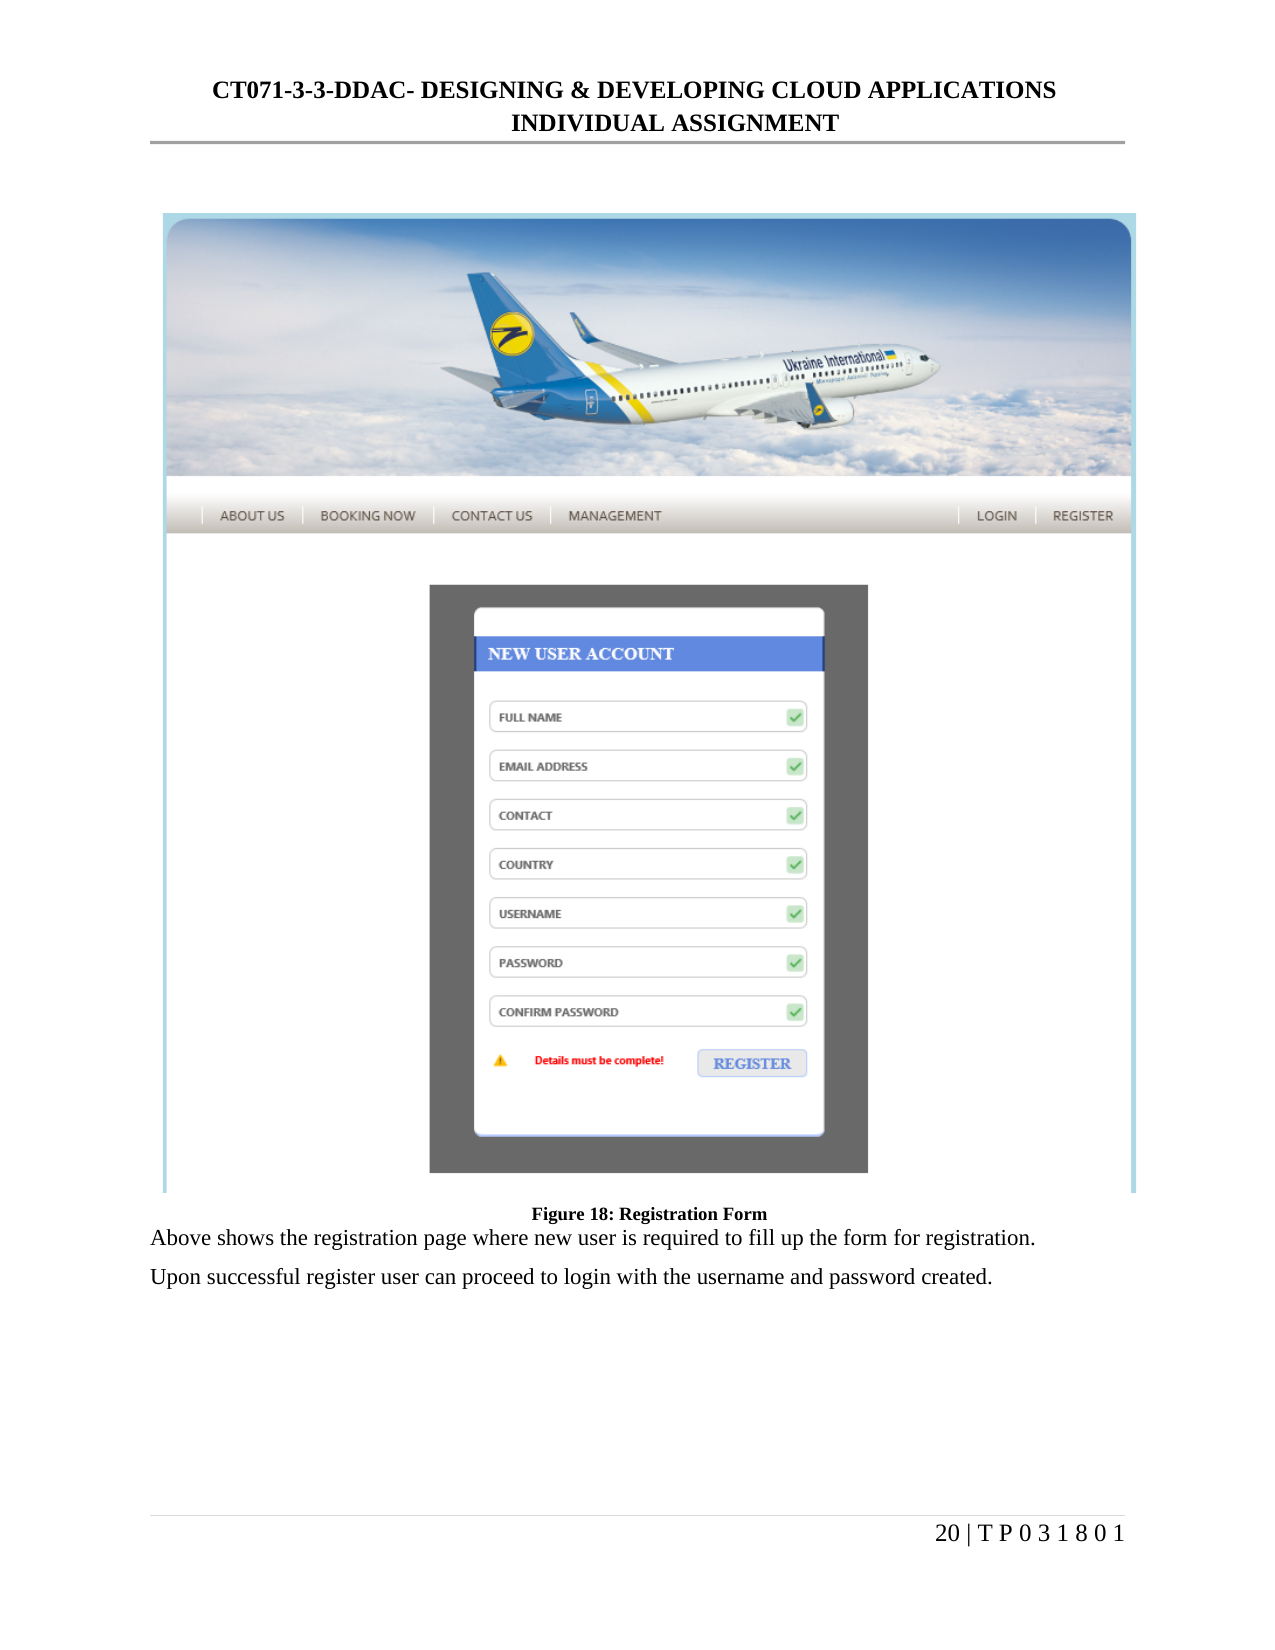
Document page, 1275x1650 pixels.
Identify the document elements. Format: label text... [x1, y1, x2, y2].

picture [162, 213, 1137, 1193]
